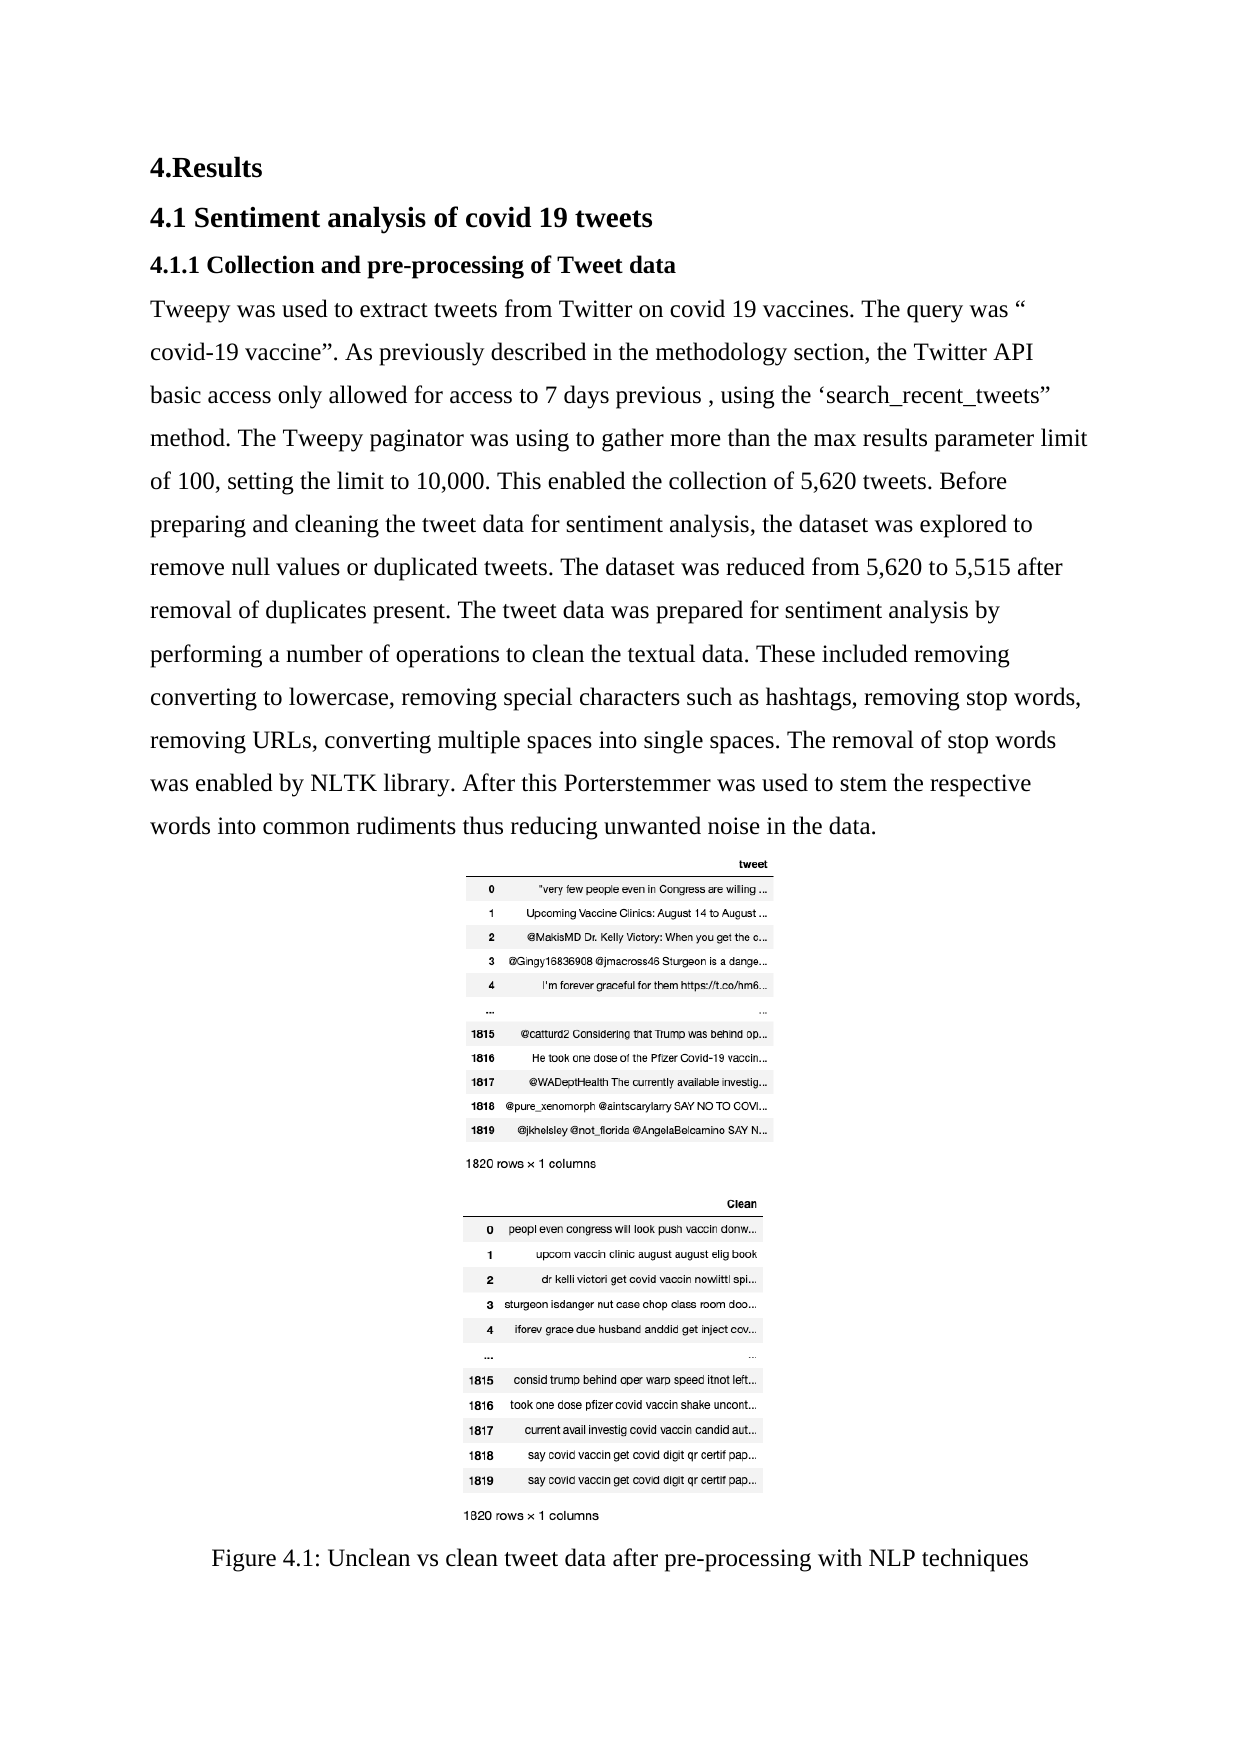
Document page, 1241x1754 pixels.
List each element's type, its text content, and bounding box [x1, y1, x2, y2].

text 4.Results [150, 150, 1090, 183]
picture [458, 854, 782, 1173]
picture [459, 1188, 781, 1529]
text 4.1.1 Collection and pre-processing of Tweet data [150, 251, 1090, 279]
text 4.1 Sentiment analysis of covid 19 tweets [150, 200, 1090, 234]
text Figure 4.1: Unclean vs clean tweet data after pre-processing with NLP techniques [150, 1543, 1090, 1572]
text Tweepy was used to extract tweets from Twitter on covid 19 vaccines. The query was “ covid-19 vaccine”. As previously described in the methodology section, the Twitter API basic access only allowed for access to 7 days previous , using the ‘search_recent_tweets” method. The Tweepy paginator was using to gather more than the max results parameter limit of 100, setting the limit to 10,000. This enabled the collection of 5,620 tweets. Before preparing and cleaning the tweet data for sentiment analysis, the dataset was explored to remove null values or duplicated tweets. The dataset was reduced from 5,620 to 5,515 after removal of duplicates present. The tweet data was prepared for sentiment analysis by performing a number of operations to clean the textual data. These included removing converting to lowercase, removing special characters such as hashtags, removing stop words, removing URLs, converting multiple spaces into single spaces. The removal of stop words was enabled by NLTK library. After this Porterstemmer was used to stem the respective words into common rudiments thus reducing unwanted noise in the data. [150, 294, 1090, 840]
